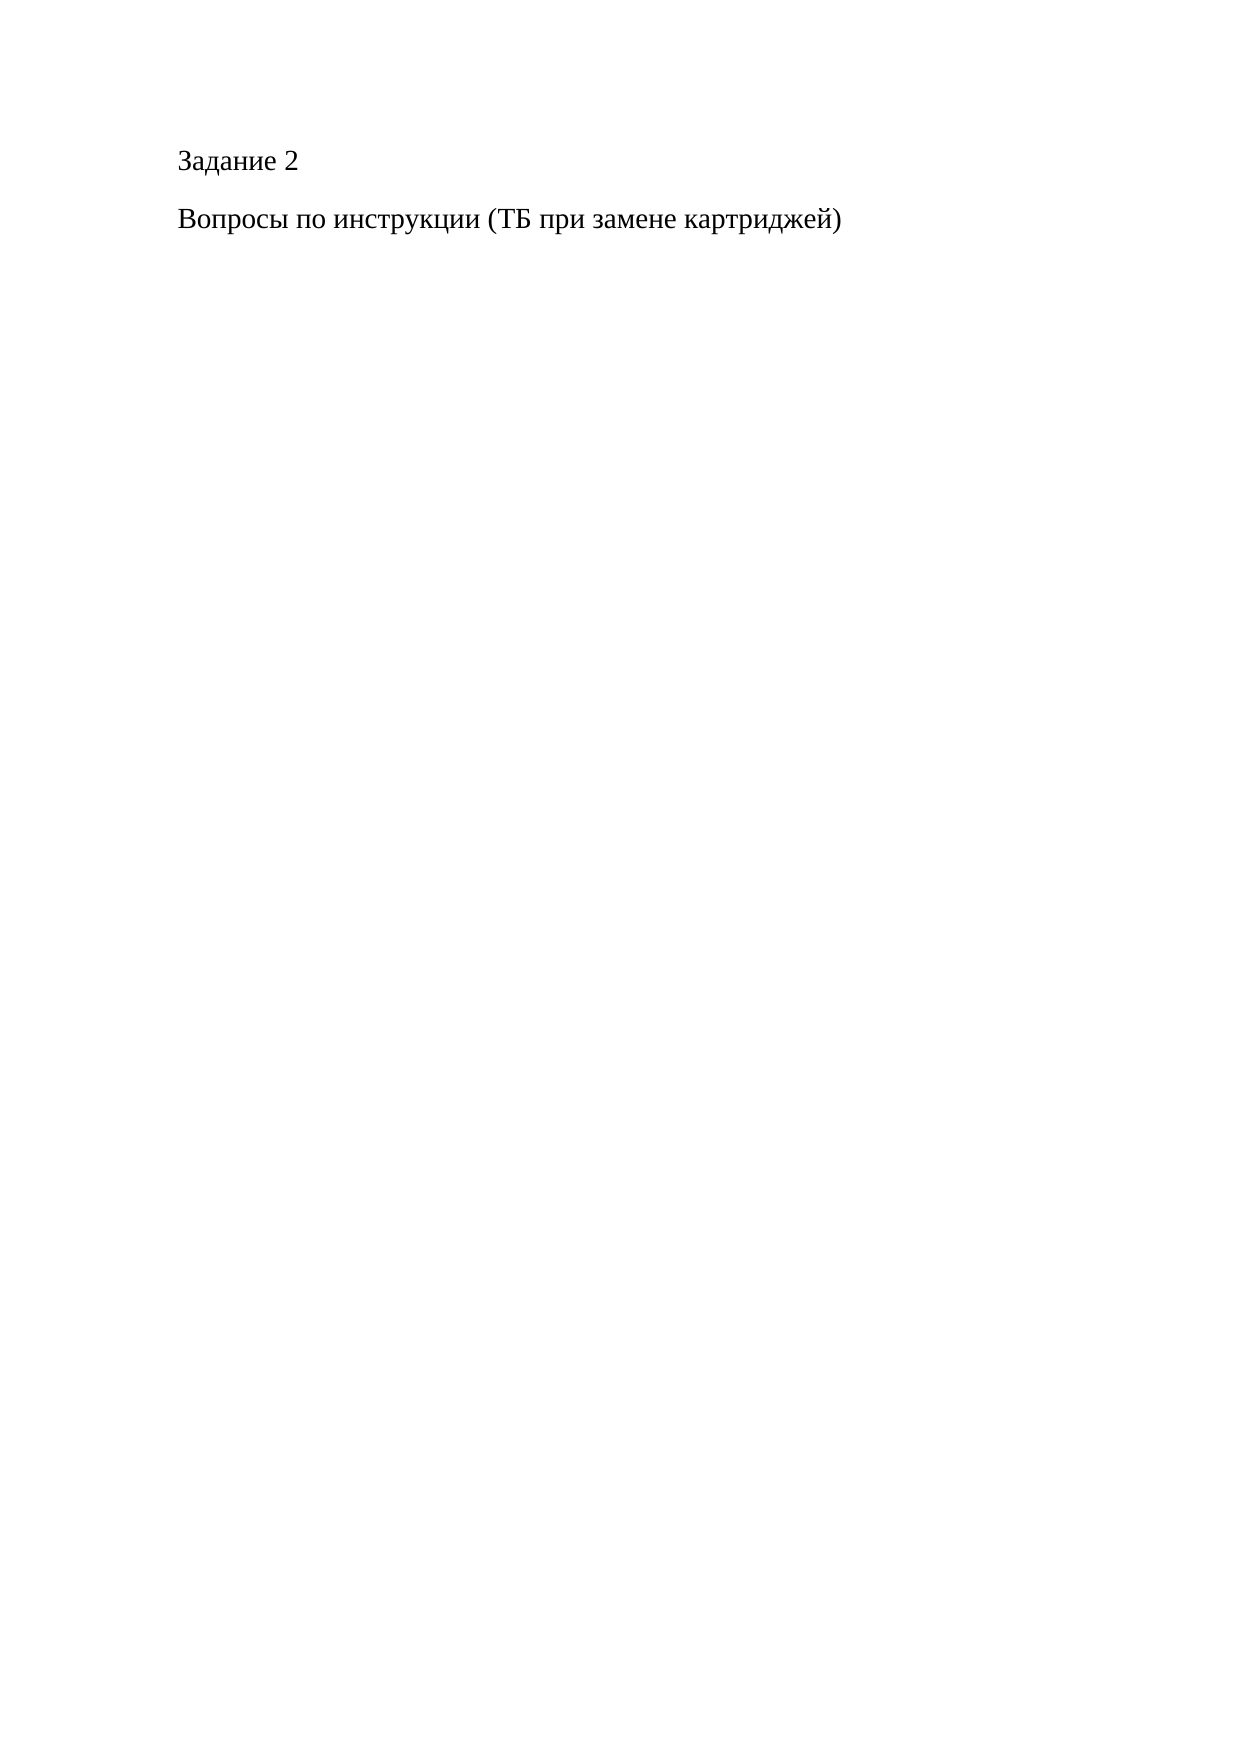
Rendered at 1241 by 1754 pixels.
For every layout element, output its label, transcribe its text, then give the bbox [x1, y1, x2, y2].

subtitle Задание 2 [177, 143, 1152, 177]
subtitle Вопросы по инструкции (ТБ при замене картриджей) [177, 202, 1152, 235]
